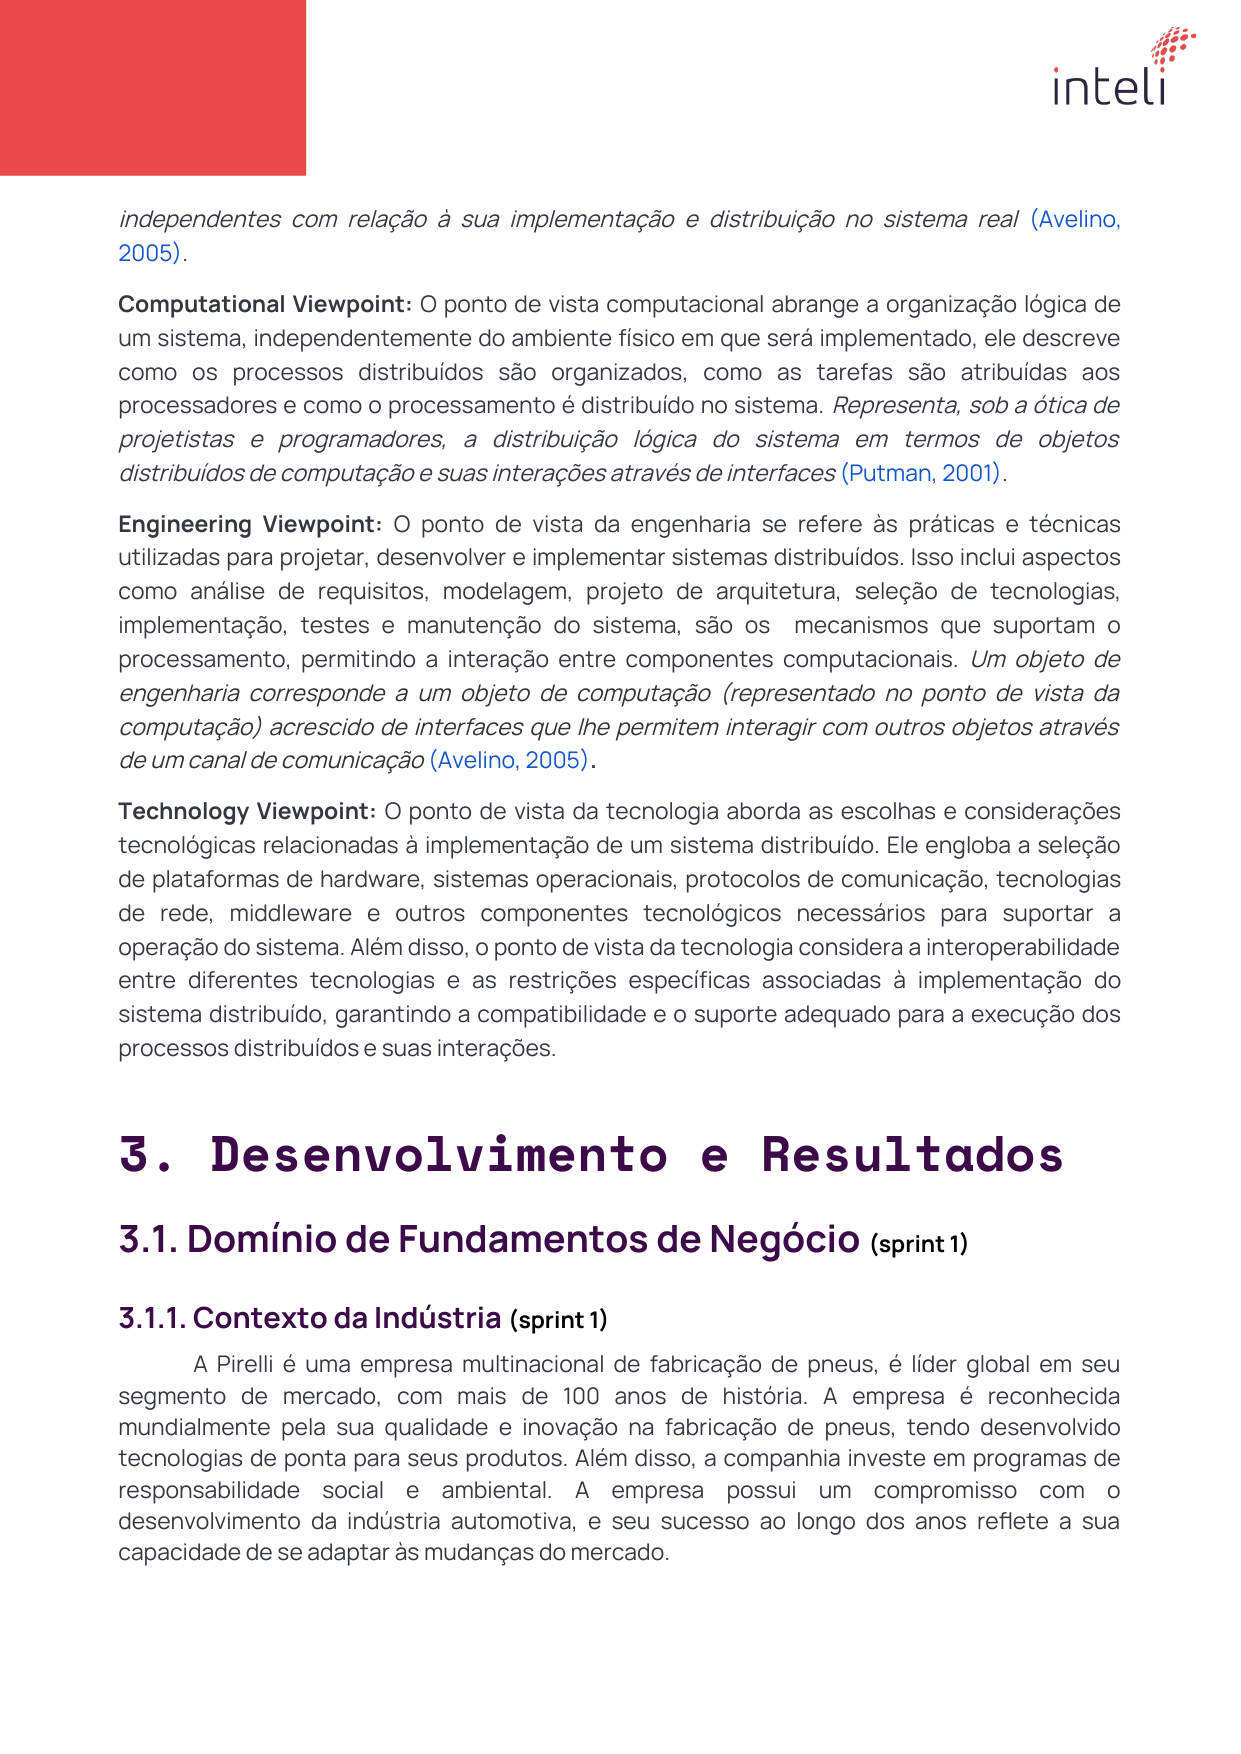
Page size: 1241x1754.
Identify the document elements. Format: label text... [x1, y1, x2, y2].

text Computational Viewpoint: O ponto de vista computacional abrange a organização lógica de um sistema, independentemente do ambiente físico em que será implementado, ele descreve como os processos distribuídos são organizados, como as tarefas são atribuídas aos processadores e como o processamento é distribuído no sistema. Representa, sob a ótica de projetistas e programadores, a distribuição lógica do sistema em termos de objetos distribuídos de computação e suas interações através de interfaces (Putman, 2001). [118, 288, 1122, 488]
picture [0, 0, 307, 176]
text 3. Desenvolvimento e Resultados [118, 1116, 1122, 1190]
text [118, 124, 1122, 268]
text 3.1.1. Contexto da Indústria (sprint 1) [118, 1297, 1122, 1337]
text Technology Viewpoint: O ponto de vista da tecnologia aborda as escolhas e considerações tecnológicas relacionadas à implementação de um sistema distribuído. Ele engloba a seleção de plataformas de hardware, sistemas operacionais, protocolos de comunicação, tecnologias de rede, middleware e outros componentes tecnológicos necessários para suportar a operação do sistema. Além disso, o ponto de vista da tecnologia considera a interoperabilidade entre diferentes tecnologias e as restrições específicas associadas à implementação do sistema distribuído, garantindo a compatibilidade e o suporte adequado para a execução dos processos distribuídos e suas interações. [118, 795, 1122, 1063]
text Engineering Viewpoint: O ponto de vista da engenharia se refere às práticas e técnicas utilizadas para projetar, desenvolver e implementar sistemas distribuídos. Isso inclui aspectos como análise de requisitos, modelagem, projeto de arquitetura, seleção de tecnologias, implementação, testes e manutenção do sistema, são os mecanismos que suportam o processamento, permitindo a interação entre componentes computacionais. Um objeto de engenharia corresponde a um objeto de computação (representado no ponto de vista da computação) acrescido de interfaces que lhe permitem interagir com outros objetos através de um canal de comunicação (Avelino, 2005). [118, 507, 1122, 776]
picture [1054, 27, 1197, 105]
text A Pirelli é uma empresa multinacional de fabricação de pneus, é líder global em seu segmento de mercado, com mais de 100 anos de história. A empresa é reconhecida mundialmente pela sua qualidade e inovação na fabricação de pneus, tendo desenvolvido tecnologias de ponta para seus produtos. Além disso, a companhia investe em programas de responsabilidade social e ambiental. A empresa possui um compromisso com o desenvolvimento da indústria automotiva, e seu sucesso ao longo dos anos reflete a sua capacidade de se adaptar às mudanças do mercado. [118, 1348, 1122, 1568]
text 3.1. Domínio de Fundamentos de Negócio (sprint 1) [118, 1212, 1122, 1264]
